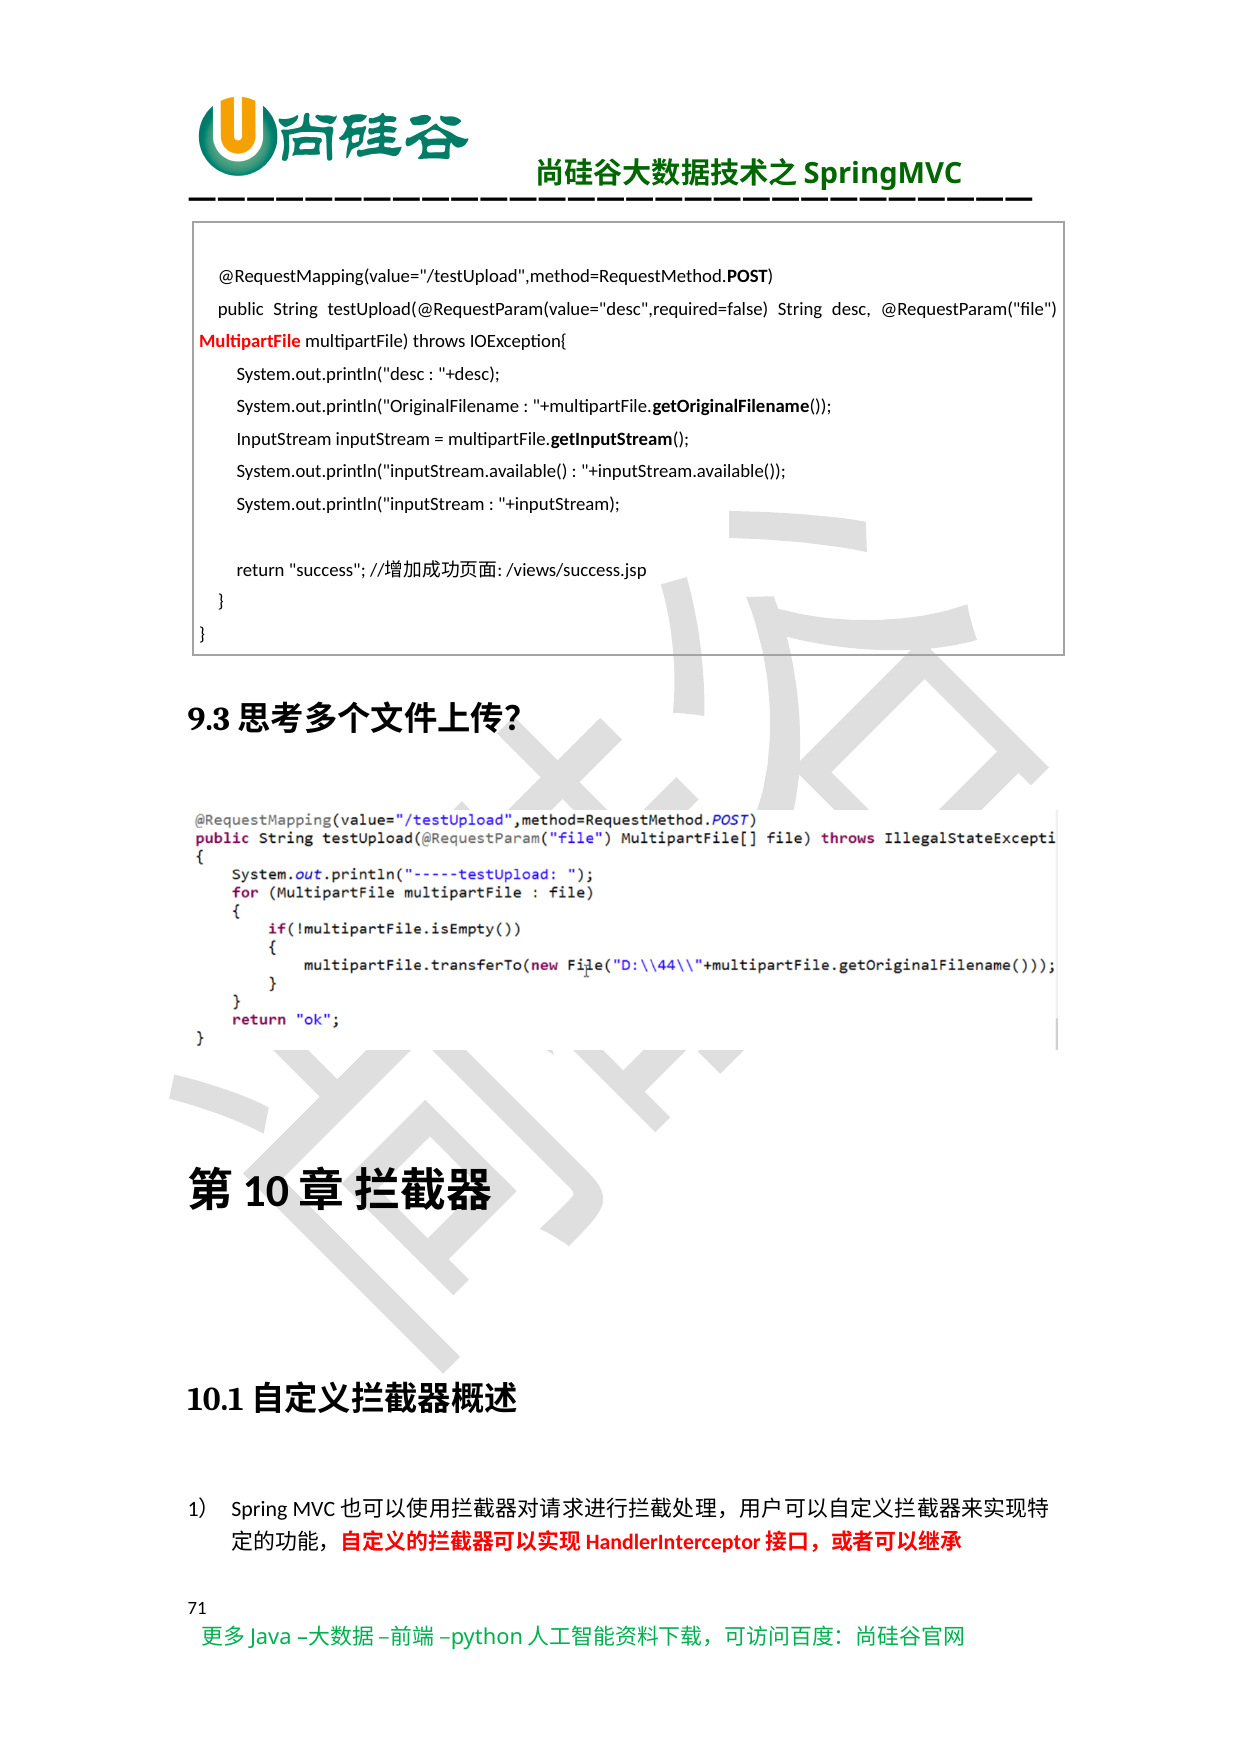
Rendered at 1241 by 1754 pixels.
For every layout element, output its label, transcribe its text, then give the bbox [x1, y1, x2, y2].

list Spring MVC也可以使用拦截器对请求进行拦截处理，用户可以自定义拦截器来实现特定的功能，自定义的拦截器可以实现HandlerInterceptor接口，或者可以继承 [187, 1491, 1053, 1556]
picture [187, 810, 1058, 1050]
subtitle 10.1 自定义拦截器概述 [187, 1364, 1053, 1429]
picture [187, 88, 476, 184]
subtitle 第10章 拦截器 [187, 1138, 1053, 1236]
subtitle 9.3 思考多个文件上传？ [187, 683, 1053, 748]
